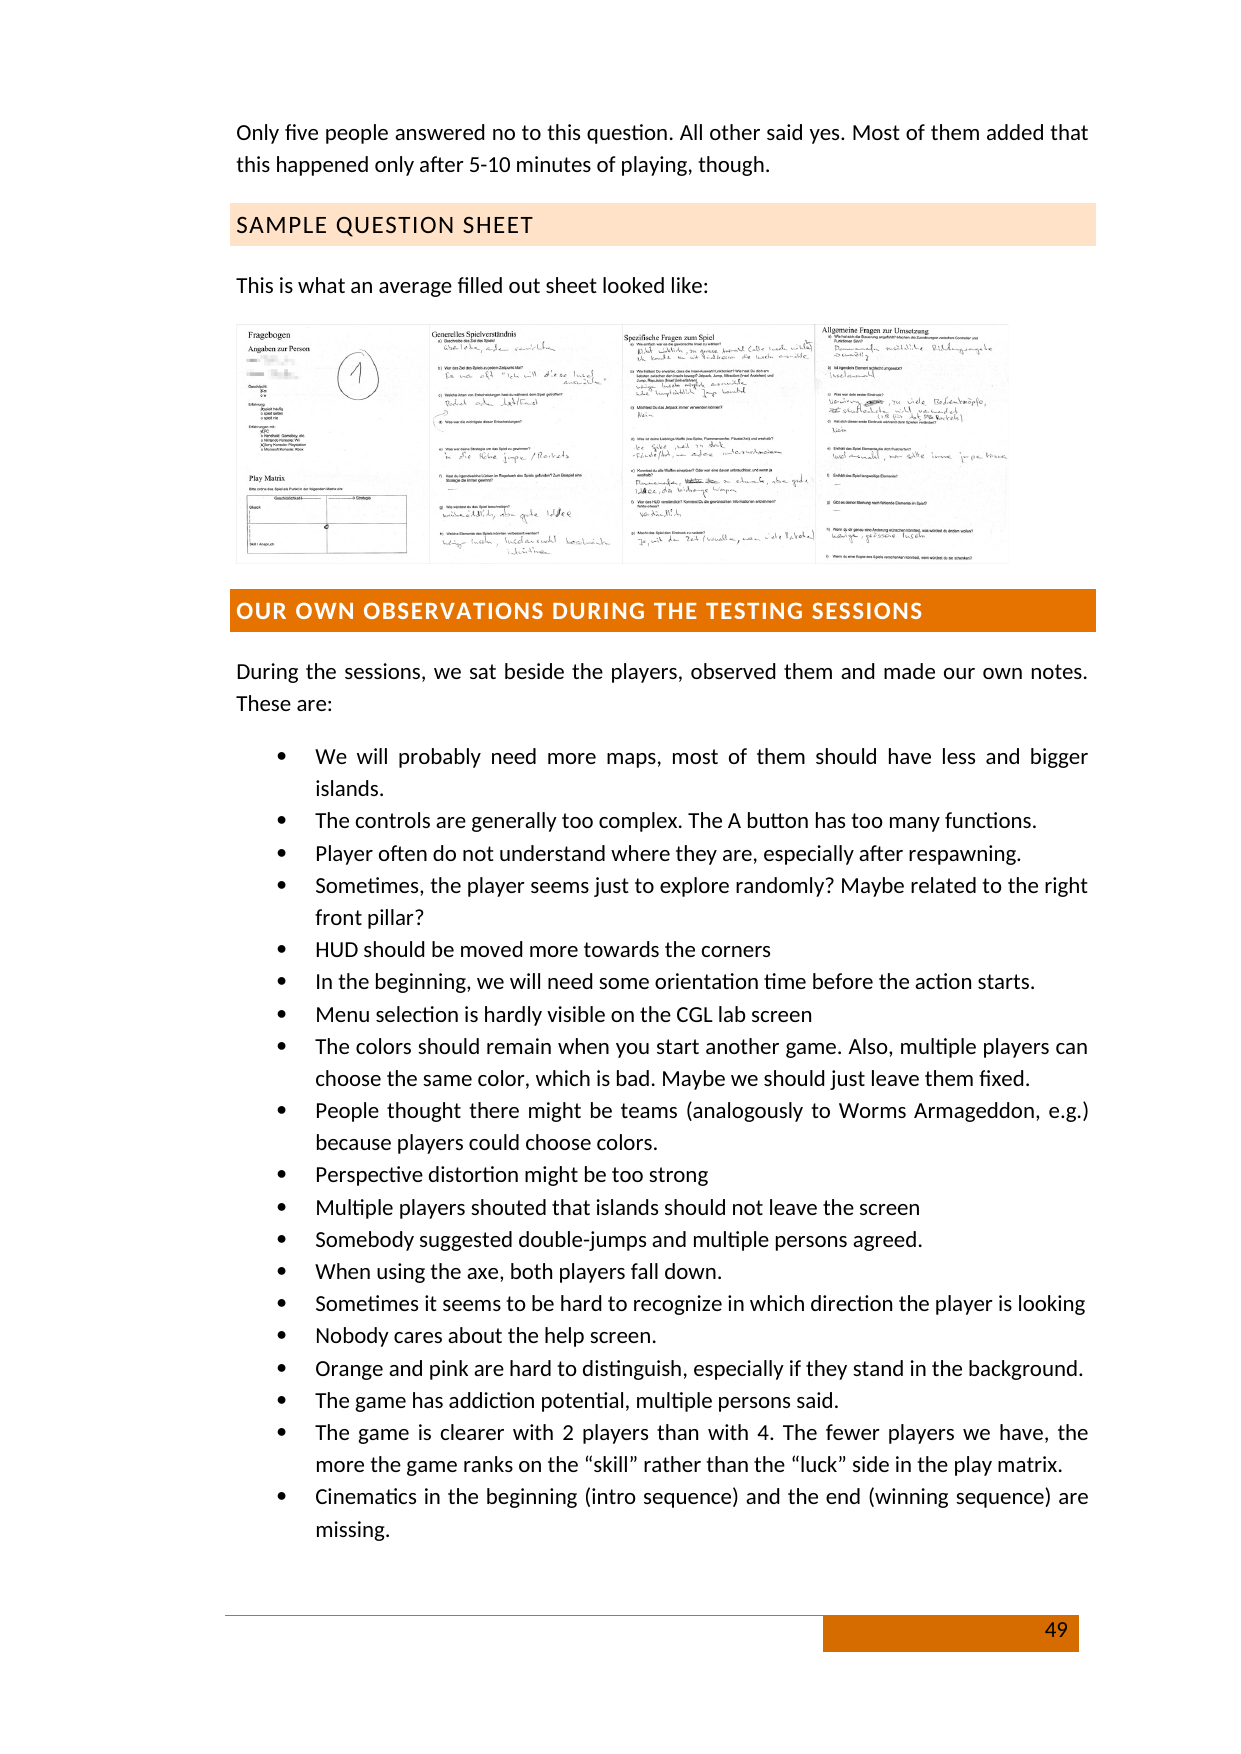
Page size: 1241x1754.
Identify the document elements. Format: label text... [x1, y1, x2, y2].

list The game has addiction potential, multiple persons said. [278, 1386, 1090, 1414]
text This is what an average filled out sheet looked like: [236, 272, 1090, 300]
list The game is clearer with 2 players than with 4. The fewer players we have, the more the game ranks on the “skill” rather than the “luck” side in the play matrix. [278, 1418, 1090, 1478]
list Menu selection is hardly visible on the CGL lab screen [278, 1000, 1090, 1028]
list People thought there might be teams (analogously to Worms Armageddon, e.g.) because players could choose colors. [278, 1096, 1090, 1156]
list The controls are generally too complex. The A button has too many functions. [278, 807, 1090, 834]
list Multiple players shouted that islands should not leave the screen [278, 1193, 1090, 1221]
list Player often do not understand where they are, especially after respawning. [278, 839, 1090, 867]
list Sometimes it seems to be hard to recognize in which direction the player is looking [278, 1289, 1090, 1317]
text Only five people answered no to this question. All other said yes. Most of them added that this happened only after 5-10 minutes of playing, though. [236, 118, 1090, 178]
list In the beginning, we will need some orientation time before the action starts. [278, 967, 1090, 996]
list Cinematics in the beginning (intro sequence) and the end (winning sequence) are missing. [278, 1482, 1090, 1543]
list Perspective distortion might be too strong [278, 1161, 1090, 1189]
subtitle Our own observations during the testing sessions [236, 595, 1090, 625]
list We will probably need more maps, most of them should have less and bigger islands. [278, 742, 1090, 802]
list Sometimes, the player seems just to explore randomly? Maybe related to the right front pillar? [278, 871, 1090, 931]
list Nobody cares about the help screen. [278, 1322, 1090, 1349]
list HUD should be moved more towards the corners [278, 935, 1090, 963]
list The colors should remain when you start another game. Also, multiple players can choose the same color, which is bad. Maybe we should just leave them fixed. [278, 1032, 1090, 1092]
list Somebody suggested double-jumps and multiple persons agreed. [278, 1225, 1090, 1253]
list When using the axe, both players fall down. [278, 1257, 1090, 1285]
picture [236, 324, 1009, 564]
subtitle sample question sheet [236, 210, 1090, 240]
list Orange and pink are hard to distinguish, especially if they stand in the background. [278, 1354, 1090, 1382]
text During the sessions, we sat beside the players, observed them and made our own notes. These are: [236, 657, 1090, 717]
